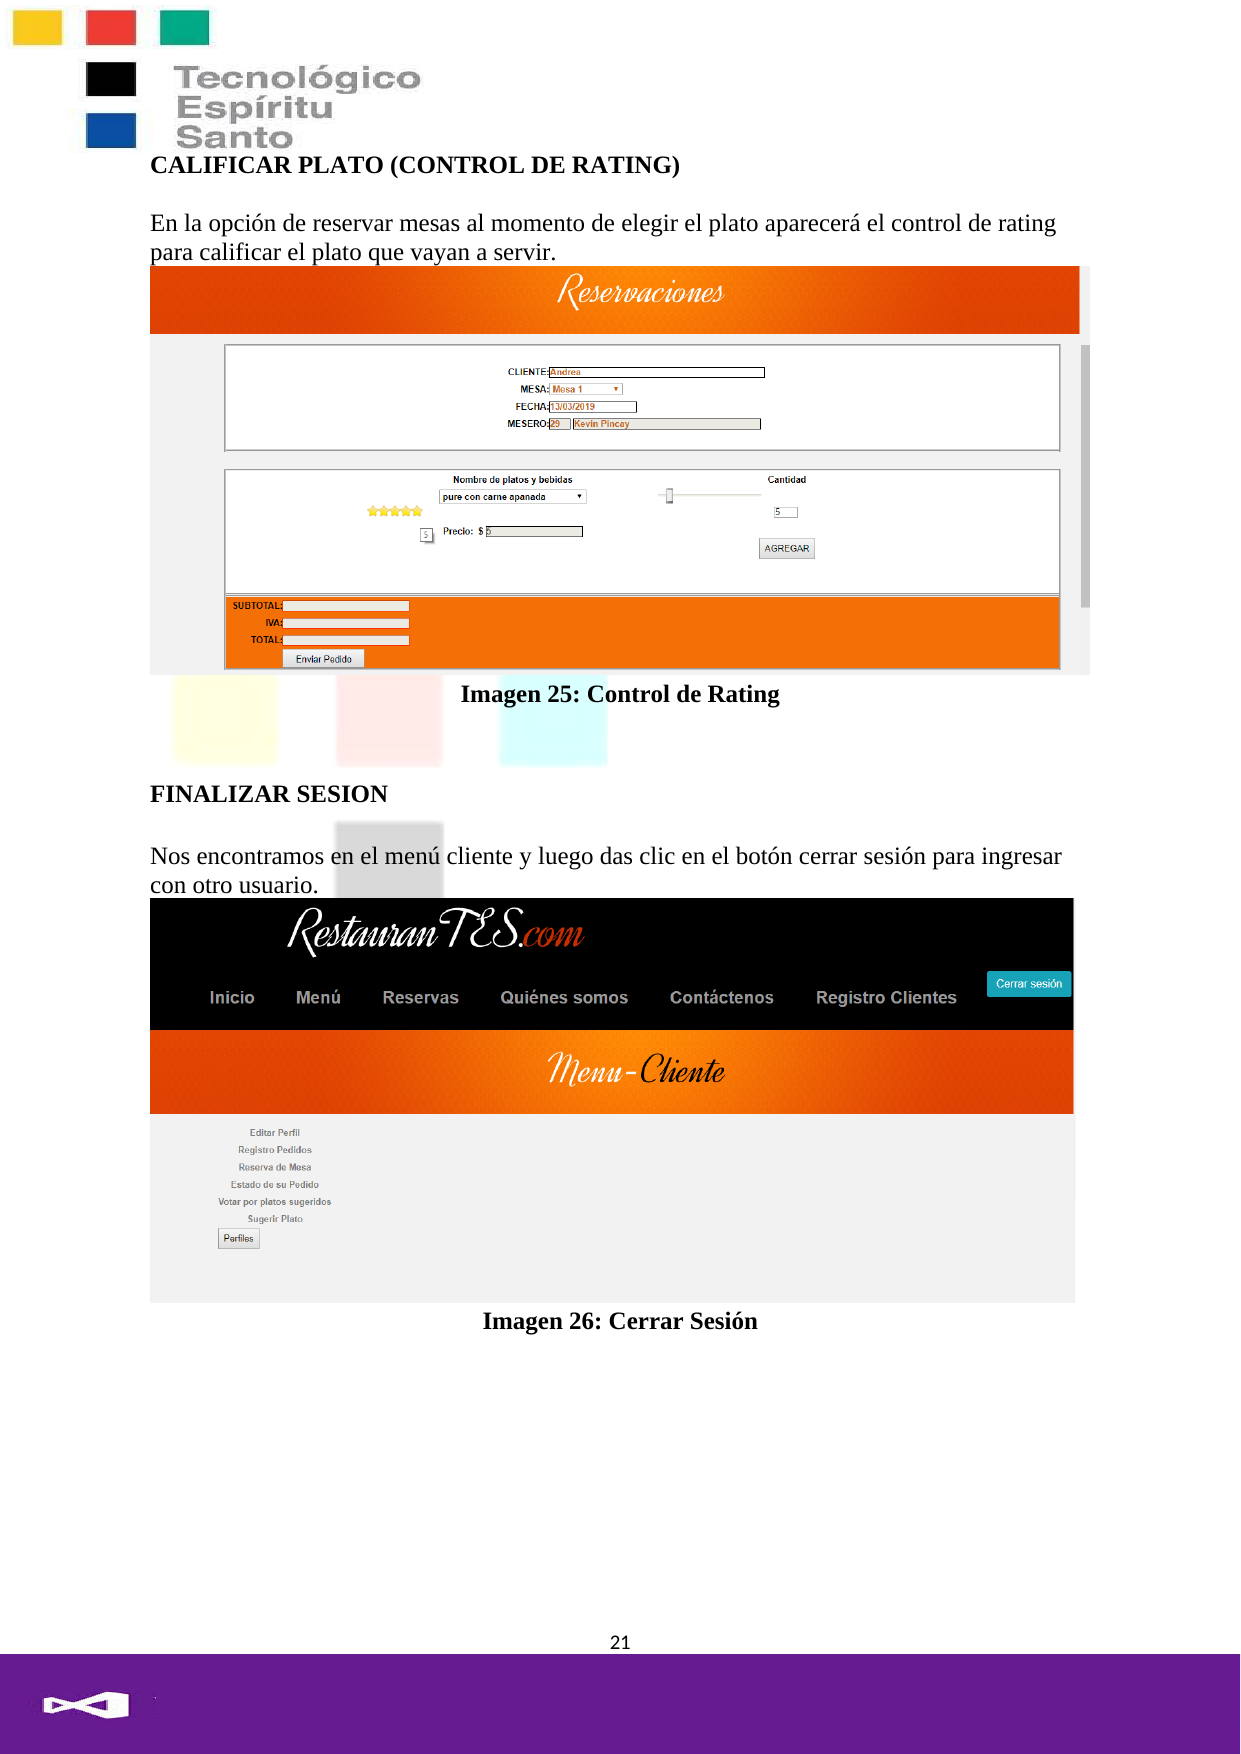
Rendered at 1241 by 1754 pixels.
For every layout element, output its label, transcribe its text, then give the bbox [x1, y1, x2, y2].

text Nos encontramos en el menú cliente y luego das clic en el botón cerrar sesión para ingresar con otro usuario. [150, 841, 1090, 899]
subtitle FInalizar sesion [150, 779, 1090, 808]
subtitle Imagen 25: Control de Rating [150, 679, 1090, 708]
subtitle calificar plato (control de rating) [150, 150, 1090, 179]
picture [150, 898, 1076, 1303]
picture [150, 266, 1090, 675]
text En la opción de reservar mesas al momento de elegir el plato aparecerá el control de rating para calificar el plato que vayan a servir. [150, 208, 1090, 266]
subtitle Imagen 26: Cerrar Sesión [150, 1306, 1090, 1335]
picture [4, 5, 425, 153]
picture [0, 1654, 1241, 1754]
